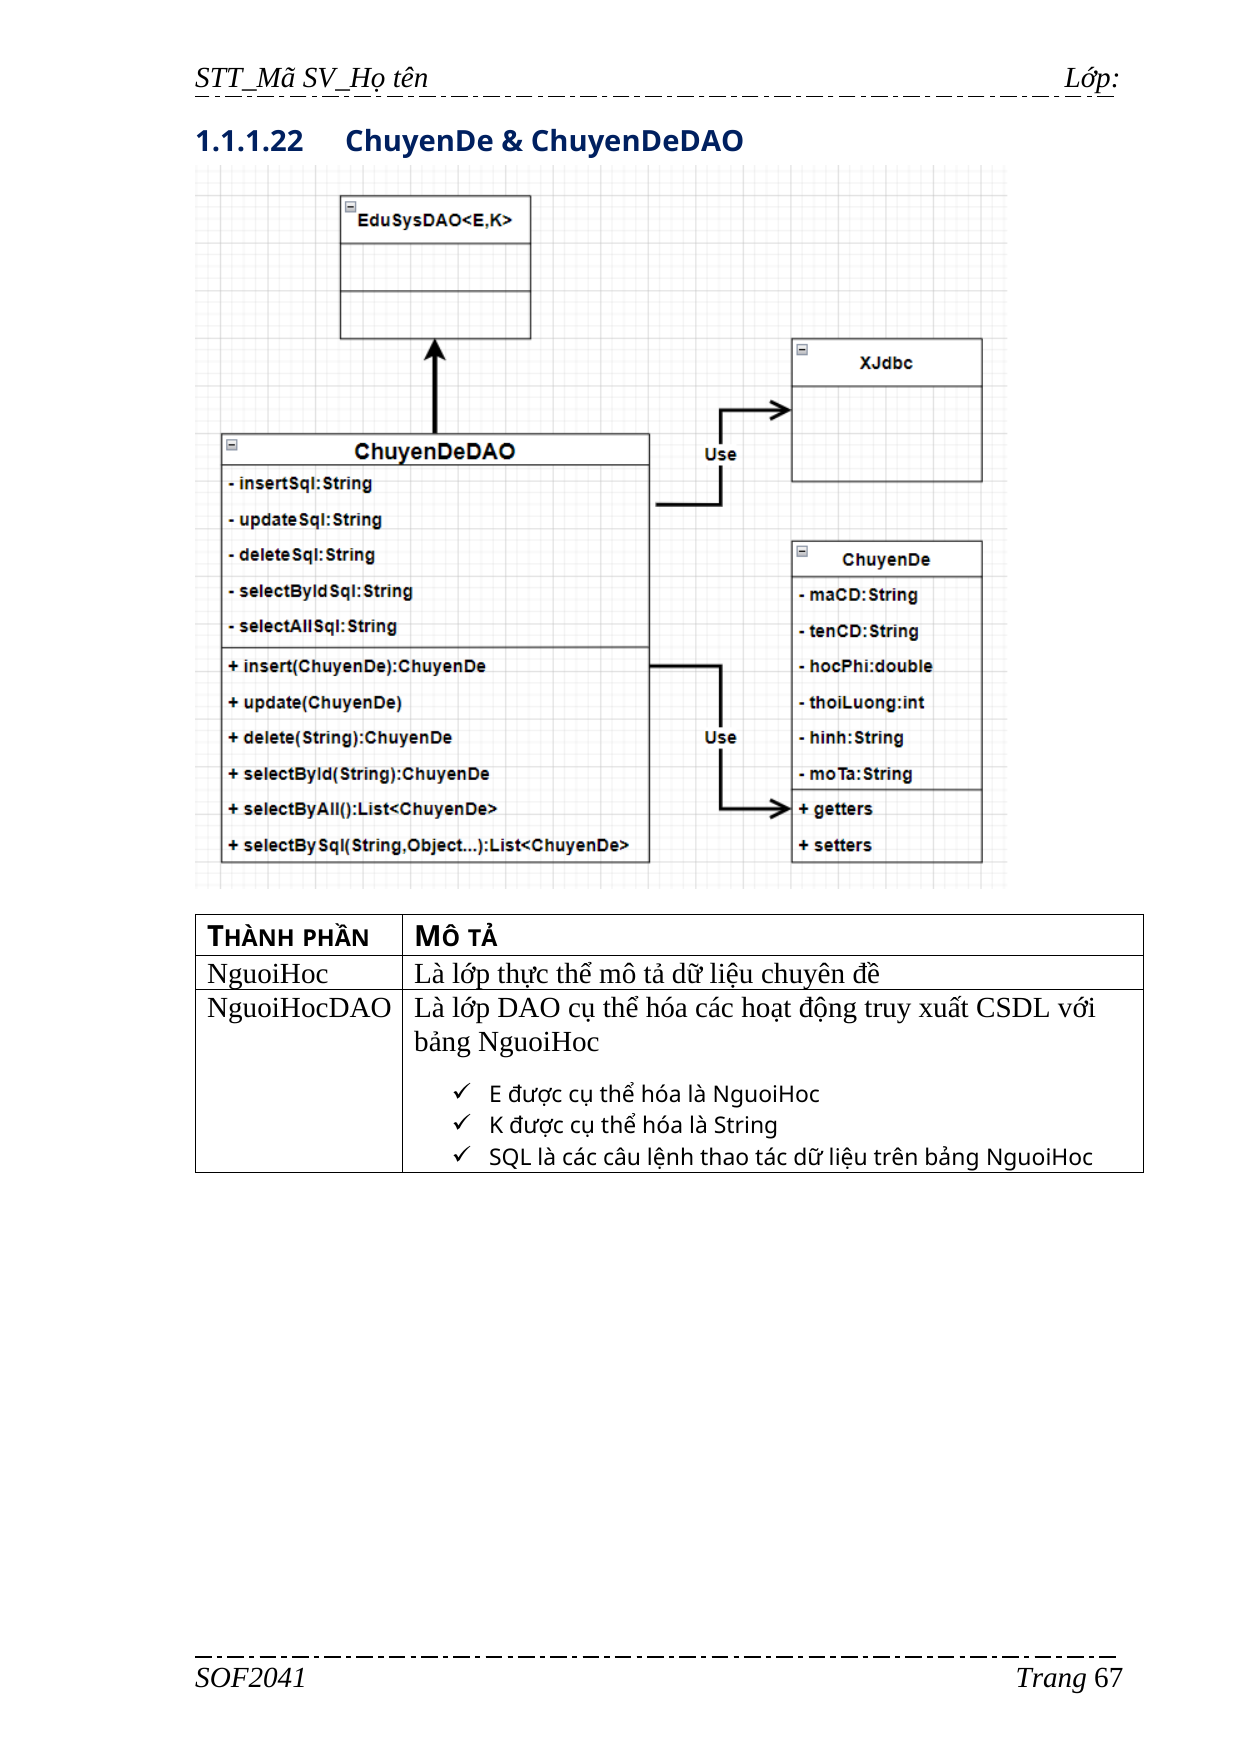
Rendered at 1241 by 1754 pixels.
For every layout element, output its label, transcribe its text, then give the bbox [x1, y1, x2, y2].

table_cell NguoiHoc [196, 956, 402, 989]
table_cell Là lớp thực thể mô tả dữ liệu chuyên đề [403, 956, 1143, 989]
subtitle ChuyenDe & ChuyenDeDAO [195, 120, 1120, 160]
table_header Mô tả [403, 915, 1143, 955]
table_cell Là lớp DAO cụ thể hóa các hoạt động truy xuất CSDL với bảng NguoiHoc E được cụ thể hóa là NguoiHoc K được cụ thể hóa là String SQL là các câu lệnh thao tác dữ liệu trên bảng NguoiHoc [403, 990, 1143, 1172]
table_header Thành phần [196, 915, 402, 955]
picture [195, 165, 1008, 889]
table_cell NguoiHocDAO [196, 990, 402, 1172]
